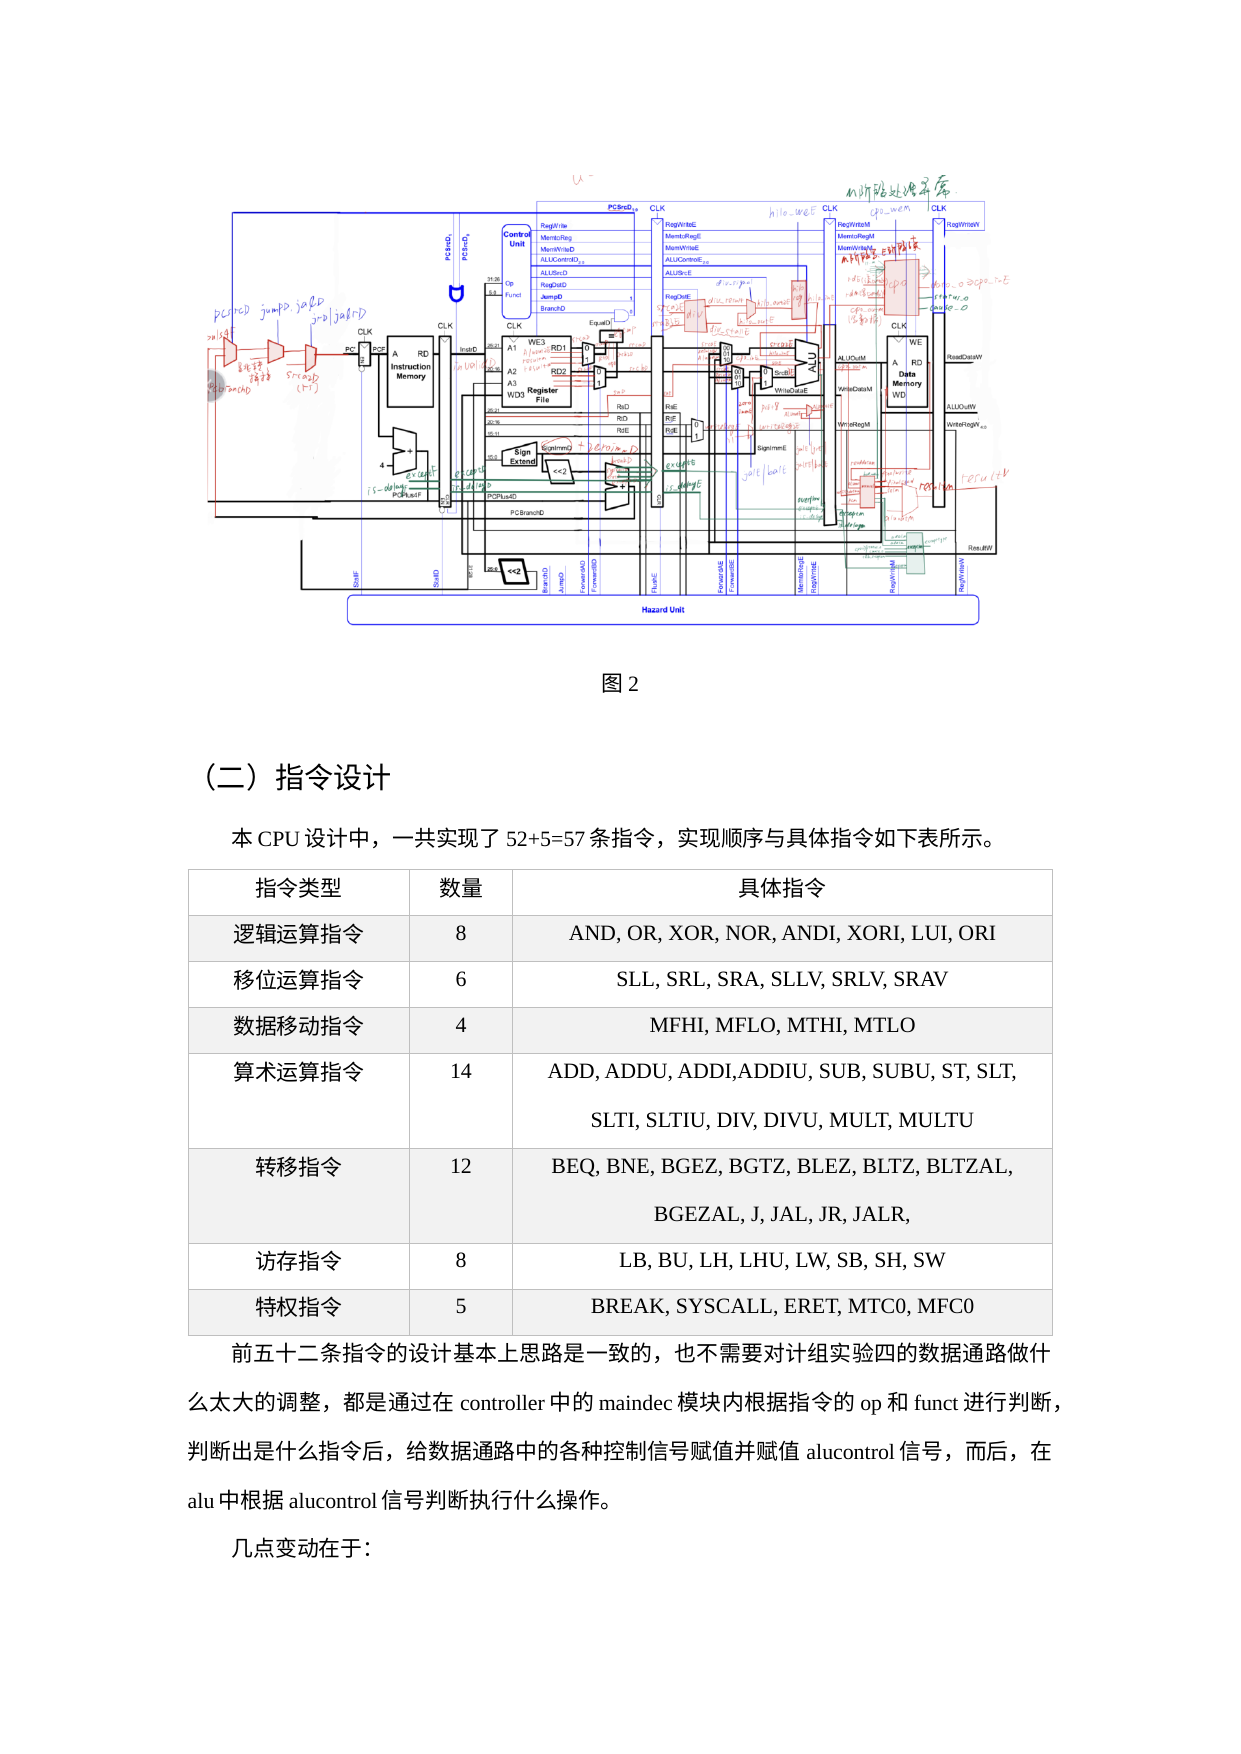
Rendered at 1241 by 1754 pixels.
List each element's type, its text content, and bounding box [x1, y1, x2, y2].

table_cell 访存指令 [189, 1244, 409, 1289]
table_cell 8 [410, 1244, 512, 1289]
text （二）指令设计 [187, 743, 1053, 808]
table_cell MFHI, MFLO, MTHI, MTLO [513, 1008, 1052, 1053]
table_cell ADD, ADDU, ADDI,ADDIU, SUB, SUBU, ST, SLT, SLTI, SLTIU, DIV, DIVU, MULT, MULTU [513, 1054, 1052, 1148]
table_cell 6 [410, 962, 512, 1007]
table_cell BREAK, SYSCALL, ERET, MTC0, MFC0 [513, 1290, 1052, 1335]
table_header 具体指令 [513, 870, 1052, 915]
picture [207, 175, 1032, 637]
table_cell 8 [410, 916, 512, 961]
table_cell 4 [410, 1008, 512, 1053]
table_cell 数据移动指令 [189, 1008, 409, 1053]
table_cell 移位运算指令 [189, 962, 409, 1007]
table_header 指令类型 [189, 870, 409, 915]
table_cell SLL, SRL, SRA, SLLV, SRLV, SRAV [513, 962, 1052, 1007]
table_cell AND, OR, XOR, NOR, ANDI, XORI, LUI, ORI [513, 916, 1052, 961]
table_header 数量 [410, 870, 512, 915]
text 前五十二条指令的设计基本上思路是一致的，也不需要对计组实验四的数据通路做什么太大的调整，都是通过在controller中的maindec模块内根据指令的op和funct进行判断，判断出是什么指令后，给数据通路中的各种控制信号赋值并赋值alucontrol信号，而后，在alu中根据alucontrol信号判断执行什么操作。 [187, 1336, 1053, 1515]
text 几点变动在于： [187, 1531, 1053, 1563]
table_cell 5 [410, 1290, 512, 1335]
table_cell BEQ, BNE, BGEZ, BGTZ, BLEZ, BLTZ, BLTZAL, BGEZAL, J, JAL, JR, JALR, [513, 1149, 1052, 1243]
table_cell 算术运算指令 [189, 1054, 409, 1148]
text 本CPU设计中，一共实现了52+5=57条指令，实现顺序与具体指令如下表所示。 [187, 821, 1053, 853]
table_cell 逻辑运算指令 [189, 916, 409, 961]
table_cell 转移指令 [189, 1149, 409, 1243]
table_cell LB, BU, LH, LHU, LW, SB, SH, SW [513, 1244, 1052, 1289]
table_cell 12 [410, 1149, 512, 1243]
table_cell 特权指令 [189, 1290, 409, 1335]
table_cell 14 [410, 1054, 512, 1148]
